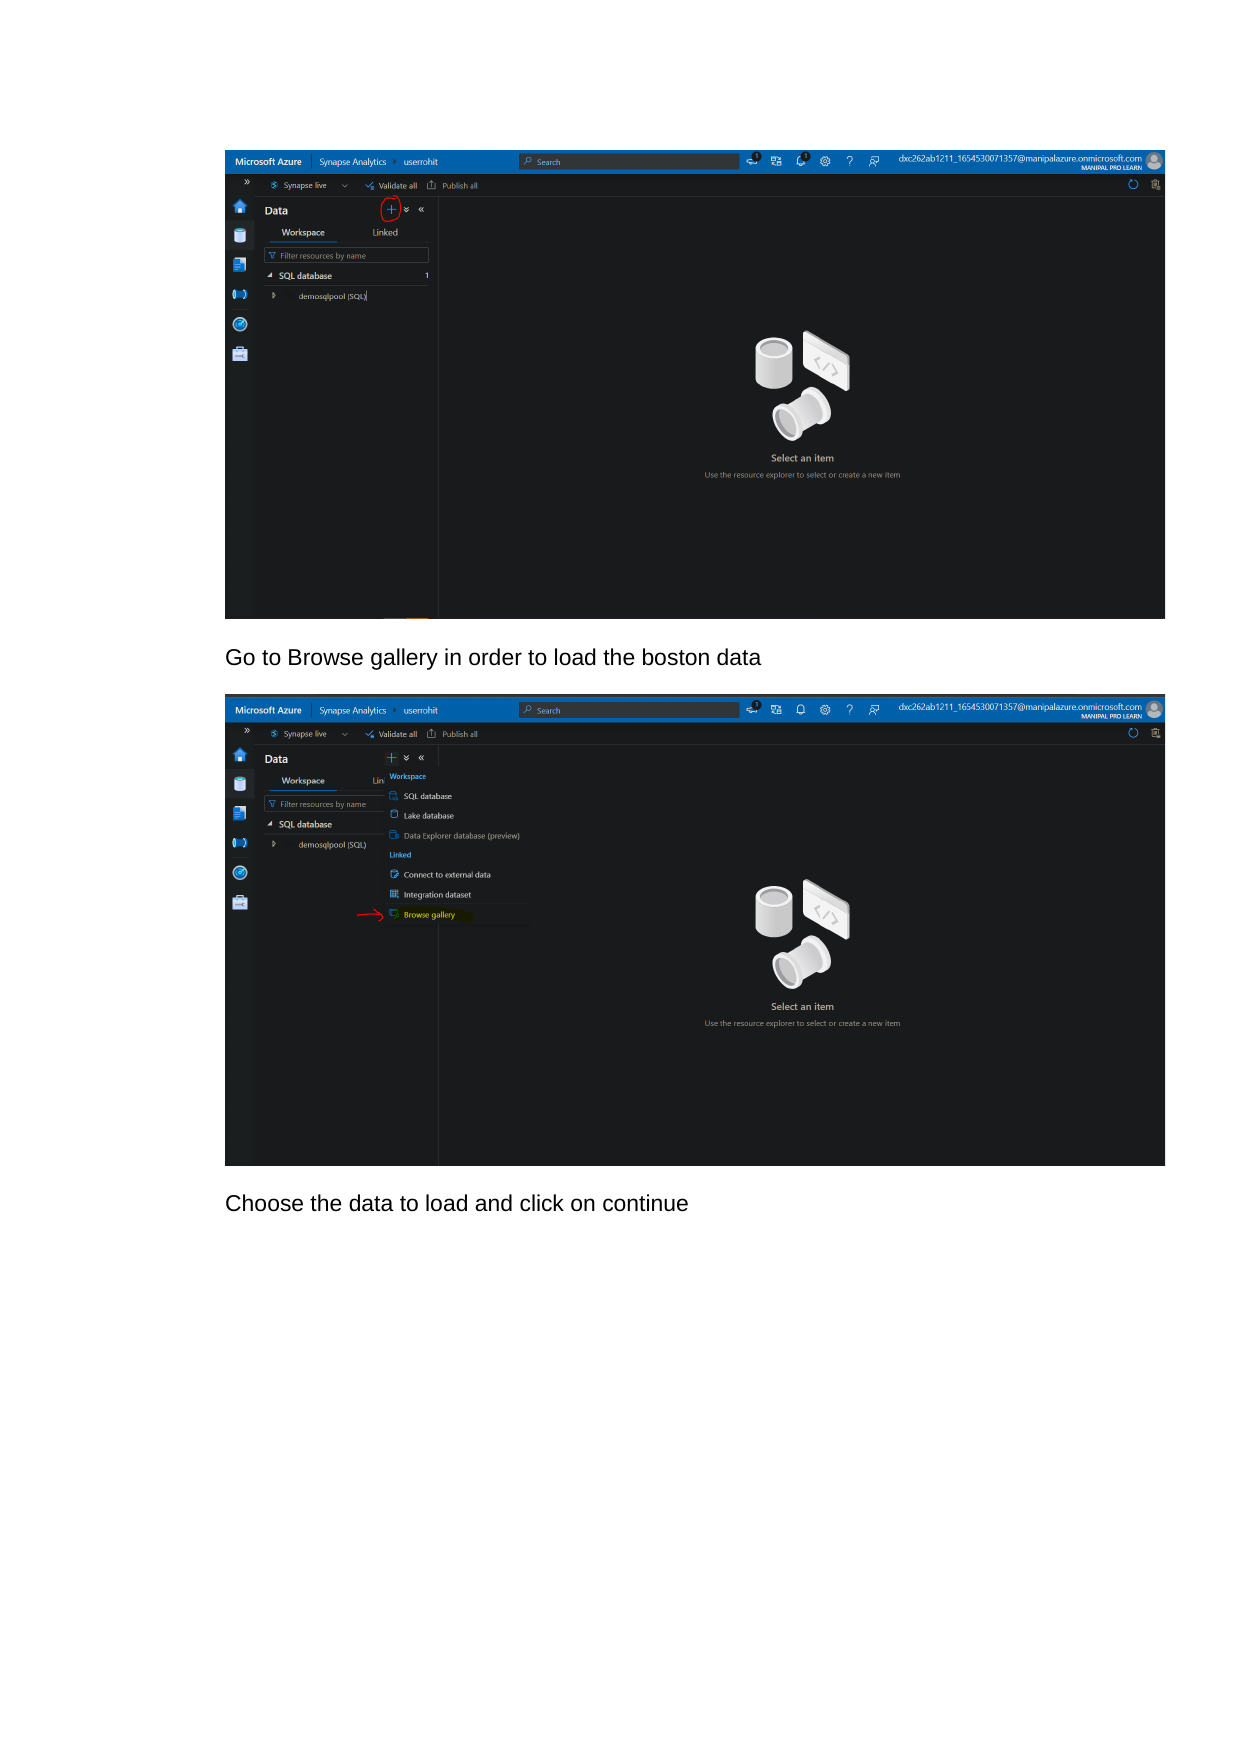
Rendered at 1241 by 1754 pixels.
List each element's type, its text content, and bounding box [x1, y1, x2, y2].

text Go to Browse gallery in order to load the boston data [225, 643, 1090, 670]
picture [225, 150, 1166, 619]
text Choose the data to load and click on continue [225, 1190, 1090, 1216]
picture [225, 694, 1166, 1166]
